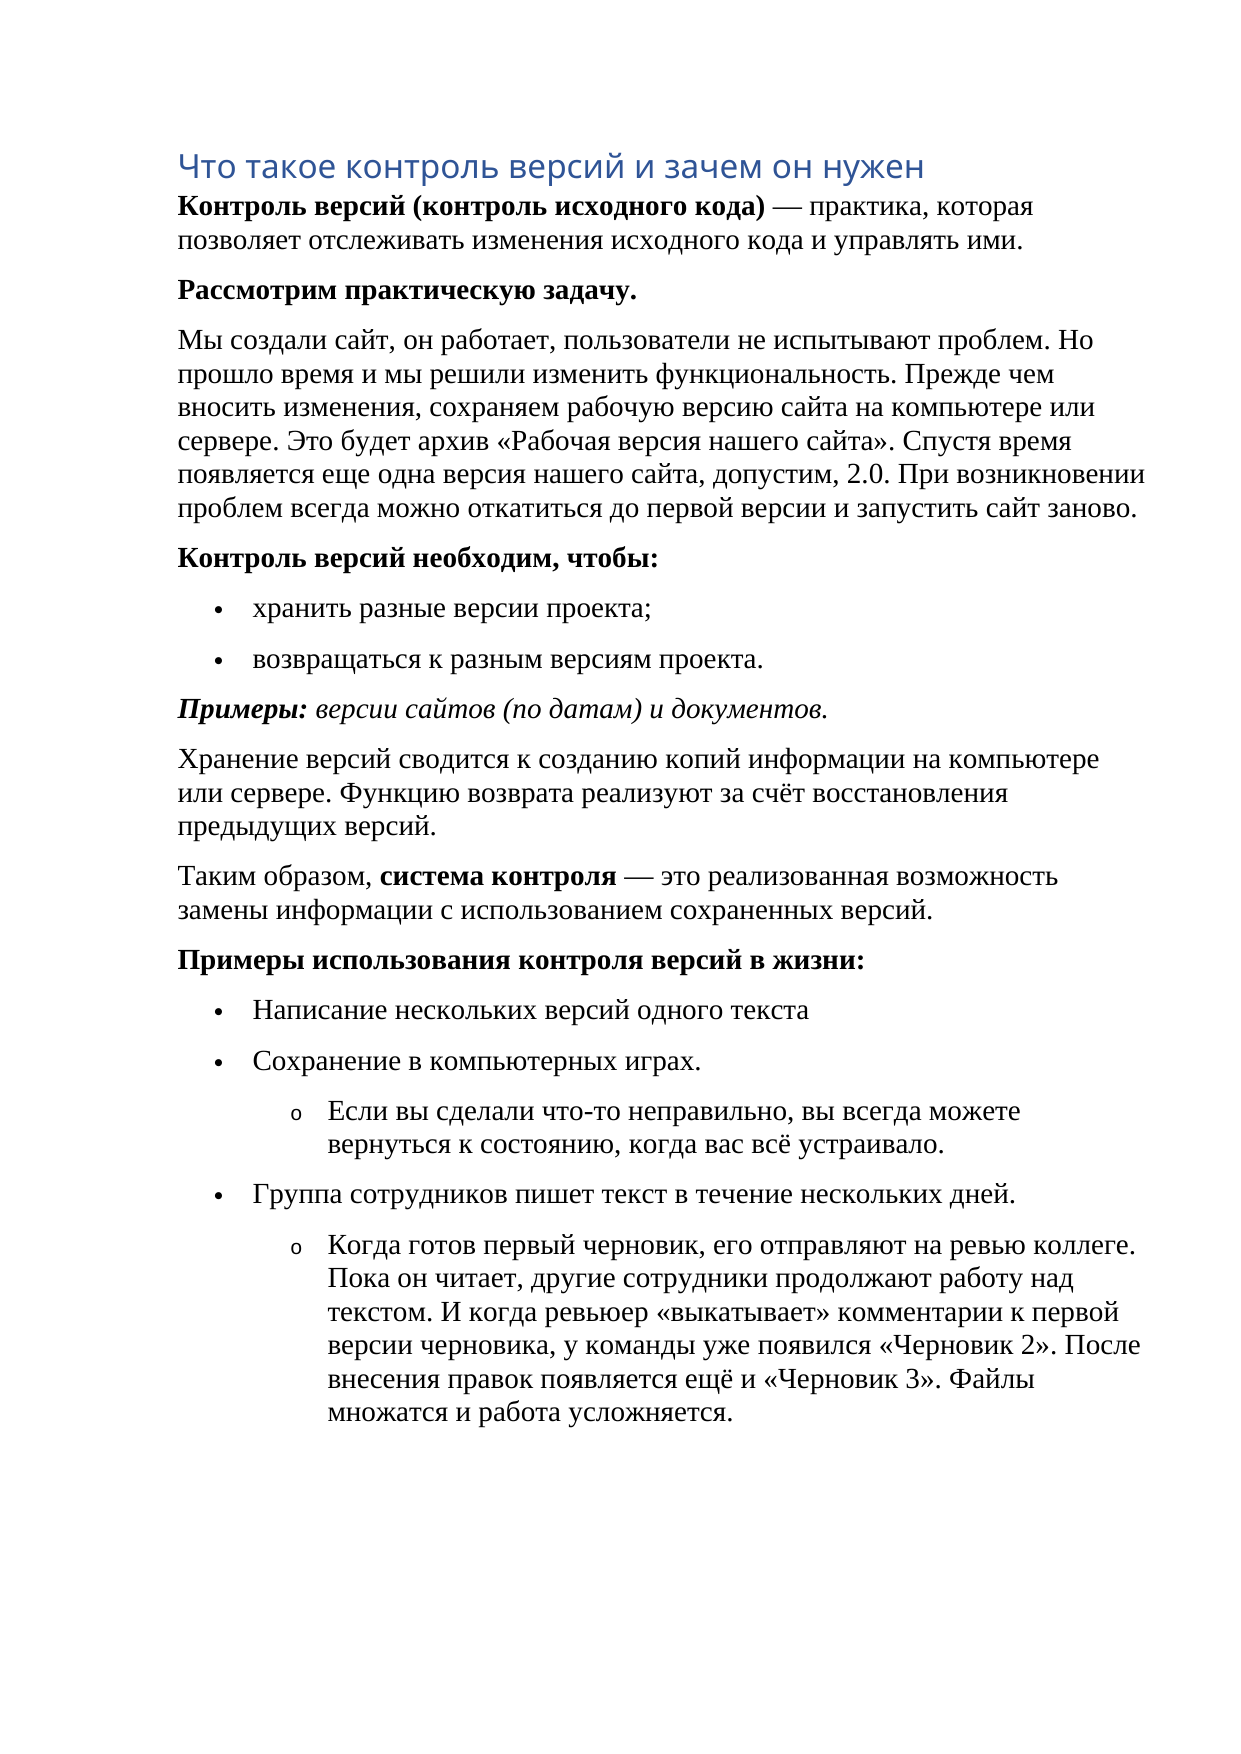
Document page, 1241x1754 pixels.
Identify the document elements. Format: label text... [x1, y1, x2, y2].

list Группа сотрудников пишет текст в течение нескольких дней. [215, 1177, 1152, 1210]
text Контроль версий необходим, чтобы: [177, 540, 1152, 574]
list Если вы сделали что-то неправильно, вы всегда можете вернуться к состоянию, когда вас всё устраивало. [290, 1093, 1152, 1160]
list Написание нескольких версий одного текста [215, 992, 1152, 1026]
subtitle Что такое контроль версий и зачем он нужен [177, 143, 1152, 188]
list Когда готов первый черновик, его отправляют на ревью коллеге. Пока он читает, другие сотрудники продолжают работу над текстом. И когда ревьюер «выкатывает» комментарии к первой версии черновика, у команды уже появился «Черновик 2». После внесения правок появляется ещё и «Черновик 3». Файлы множатся и работа усложняется. [290, 1227, 1152, 1428]
text Рассмотрим практическую задачу. [177, 272, 1152, 306]
list Сохранение в компьютерных играх. [215, 1043, 1152, 1076]
text Примеры: версии сайтов (по датам) и документов. [177, 691, 1152, 724]
text Таким образом, система контроля — это реализованная возможность замены информации с использованием сохраненных версий. [177, 858, 1152, 926]
text Мы создали сайт, он работает, пользователи не испытывают проблем. Но прошло время и мы решили изменить функциональность. Прежде чем вносить изменения, сохраняем рабочую версию сайта на компьютере или сервере. Это будет архив «Рабочая версия нашего сайта». Спустя время появляется еще одна версия нашего сайта, допустим, 2.0. При возникновении проблем всегда можно откатиться до первой версии и запустить сайт заново. [177, 322, 1152, 524]
list хранить разные версии проекта; [215, 591, 1152, 624]
text Примеры использования контроля версий в жизни: [177, 942, 1152, 976]
list возвращаться к разным версиям проекта. [215, 641, 1152, 674]
text Контроль версий (контроль исходного кода) — практика, которая позволяет отслеживать изменения исходного кода и управлять ими. [177, 188, 1152, 256]
text Хранение версий сводится к созданию копий информации на компьютере или сервере. Функцию возврата реализуют за счёт восстановления предыдущих версий. [177, 741, 1152, 842]
